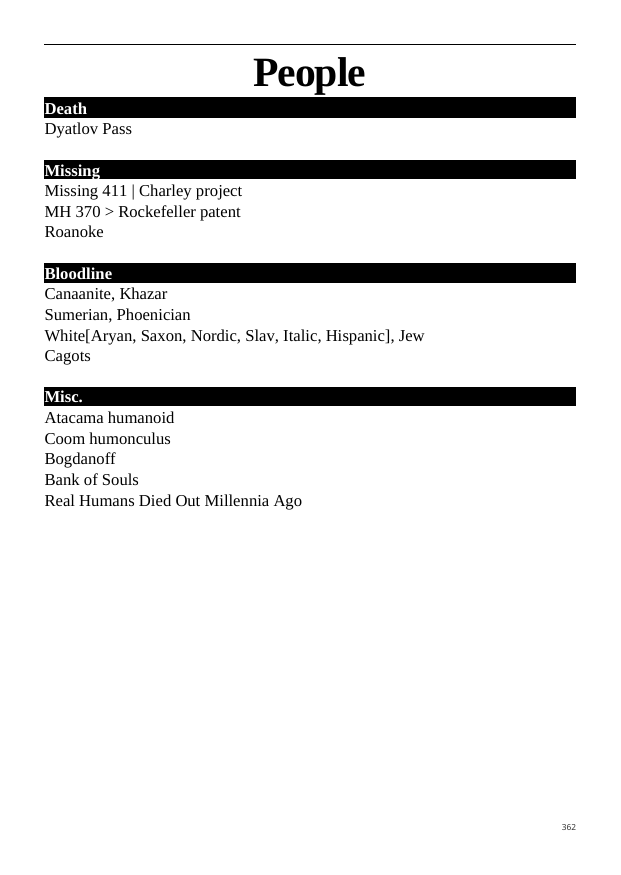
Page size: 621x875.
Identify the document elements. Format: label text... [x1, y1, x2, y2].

text Real Humans Died Out Millennia Ago [44, 490, 576, 509]
text White[Aryan, Saxon, Nordic, Slav, Italic, Hispanic], Jew [44, 325, 576, 344]
text Coom humonculus [44, 428, 576, 448]
text Canaanite, Khazar [44, 284, 576, 303]
text Bank of Souls [44, 470, 576, 489]
subtitle Bloodline [44, 263, 576, 283]
text Roanoke [44, 222, 576, 241]
text Bogdanoff [44, 449, 576, 468]
text Atacama humanoid [44, 408, 576, 427]
text MH 370 > Rockefeller patent [44, 202, 576, 221]
text Sumerian, Phoenician [44, 305, 576, 324]
subtitle Death [44, 98, 576, 118]
subtitle Missing [44, 160, 576, 179]
subtitle Misc. [44, 387, 576, 406]
text Missing 411 | Charley project [44, 181, 576, 200]
text Cagots [44, 346, 576, 365]
text Dyatlov Pass [44, 119, 576, 138]
subtitle People [44, 45, 576, 97]
